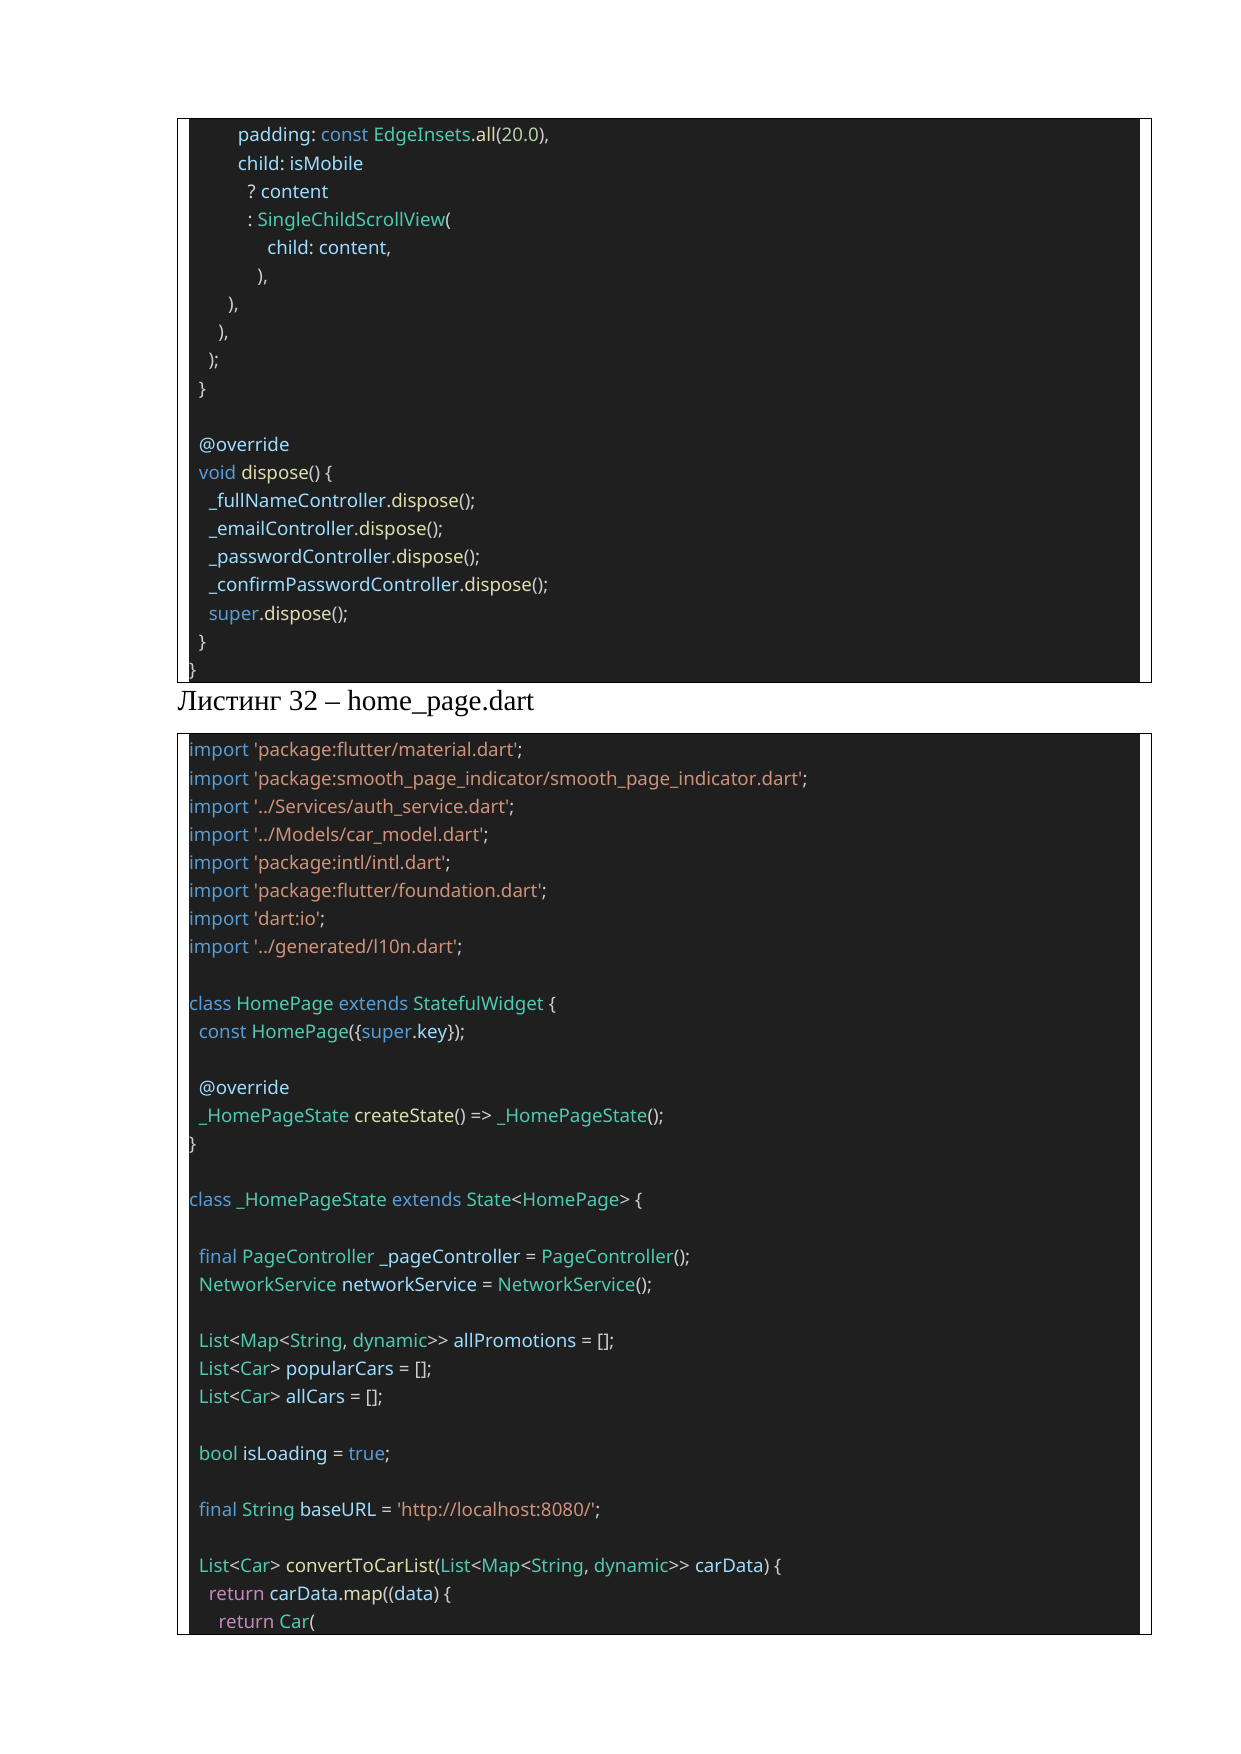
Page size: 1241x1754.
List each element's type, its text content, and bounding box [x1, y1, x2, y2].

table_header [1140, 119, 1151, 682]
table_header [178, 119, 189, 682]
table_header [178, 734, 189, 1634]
text Листинг 32 – home_page.dart [177, 683, 1152, 716]
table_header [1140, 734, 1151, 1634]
